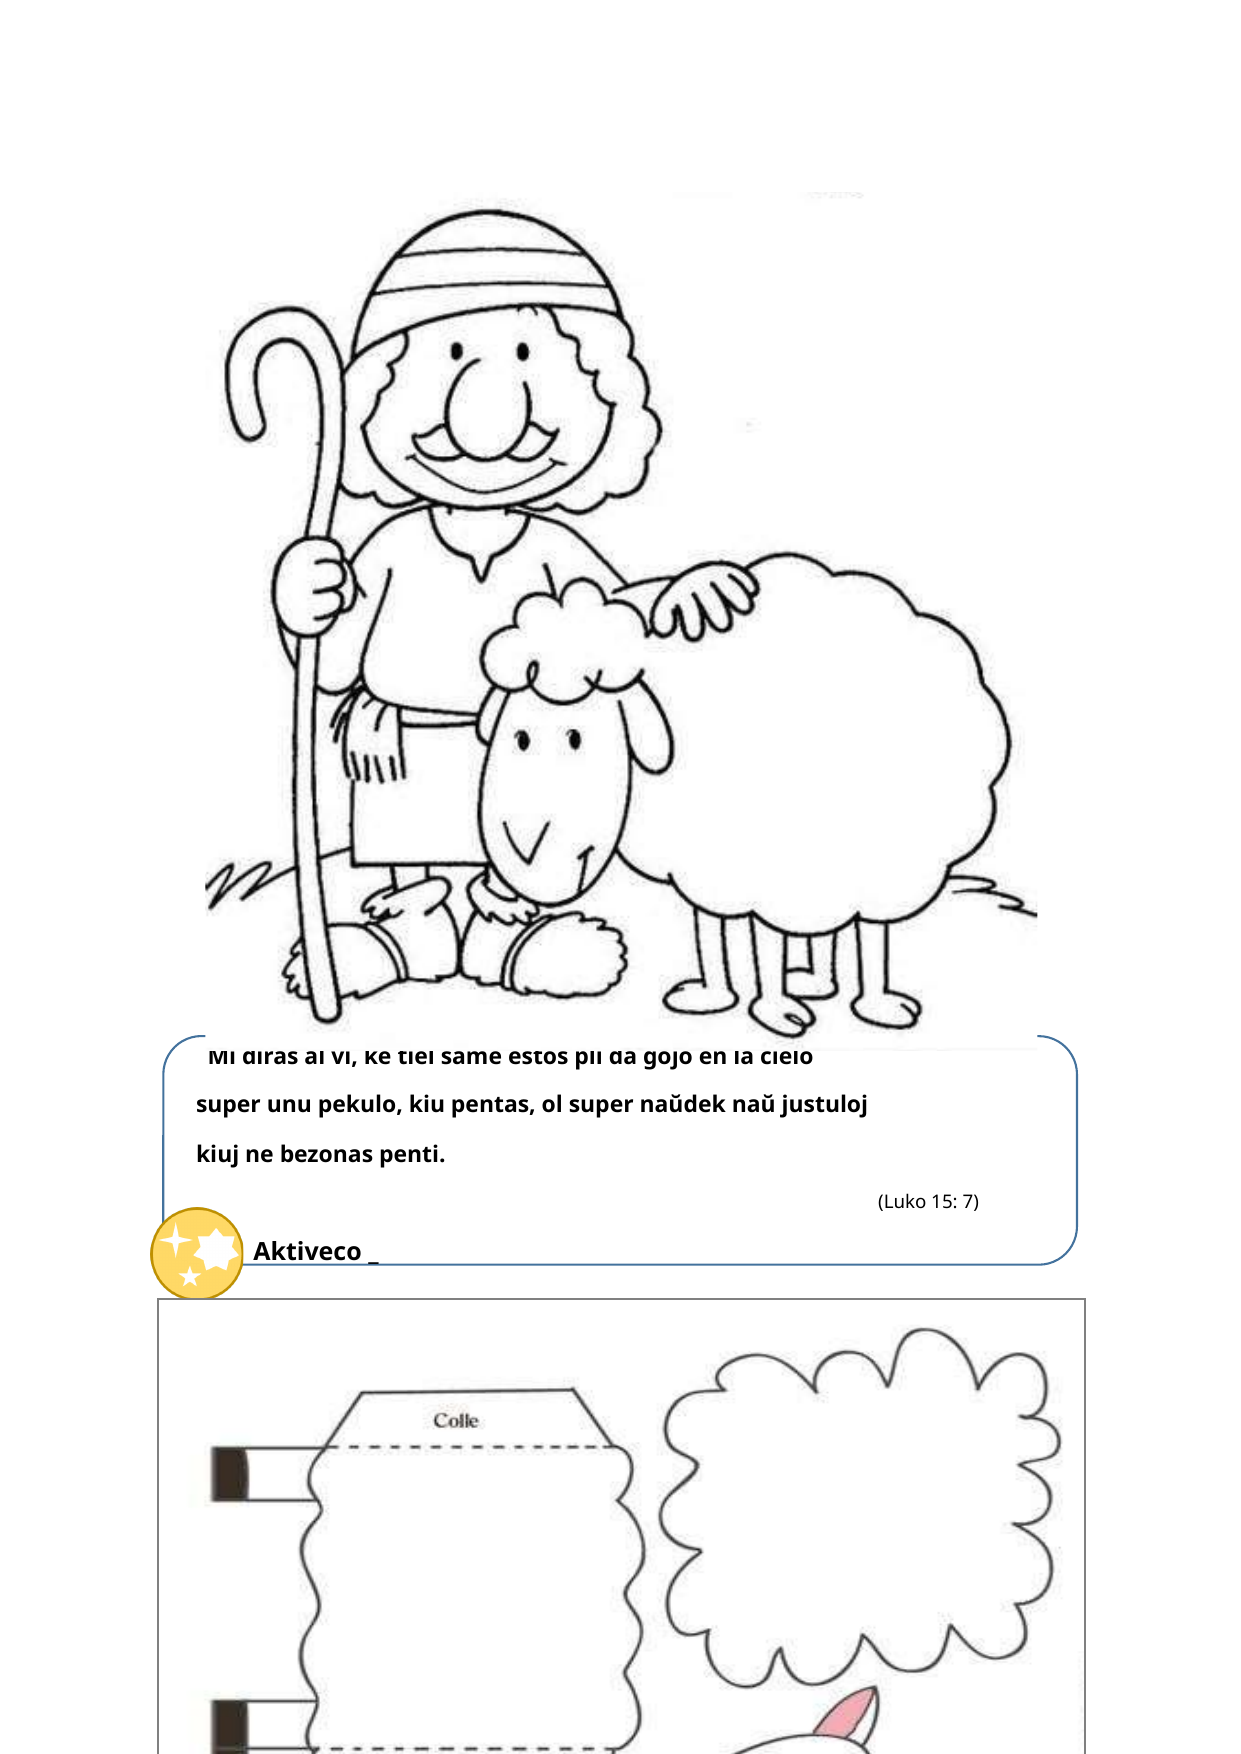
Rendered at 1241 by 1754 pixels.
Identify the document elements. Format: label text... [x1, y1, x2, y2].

picture [159, 1300, 1084, 1754]
text Mi diras al vi, ke tiel same estos pli da ĝojo en la ĉielo [150, 1040, 1090, 1071]
text kiuj ne bezonas penti. [150, 1138, 1090, 1169]
picture [205, 192, 1038, 1051]
text Aktiveco _ [244, 1233, 1090, 1267]
text (Luko 15: 7) [150, 1188, 1090, 1214]
text super unu pekulo, kiu pentas, ol super naŭdek naŭ justuloj [150, 1088, 1090, 1119]
picture [150, 1207, 244, 1301]
